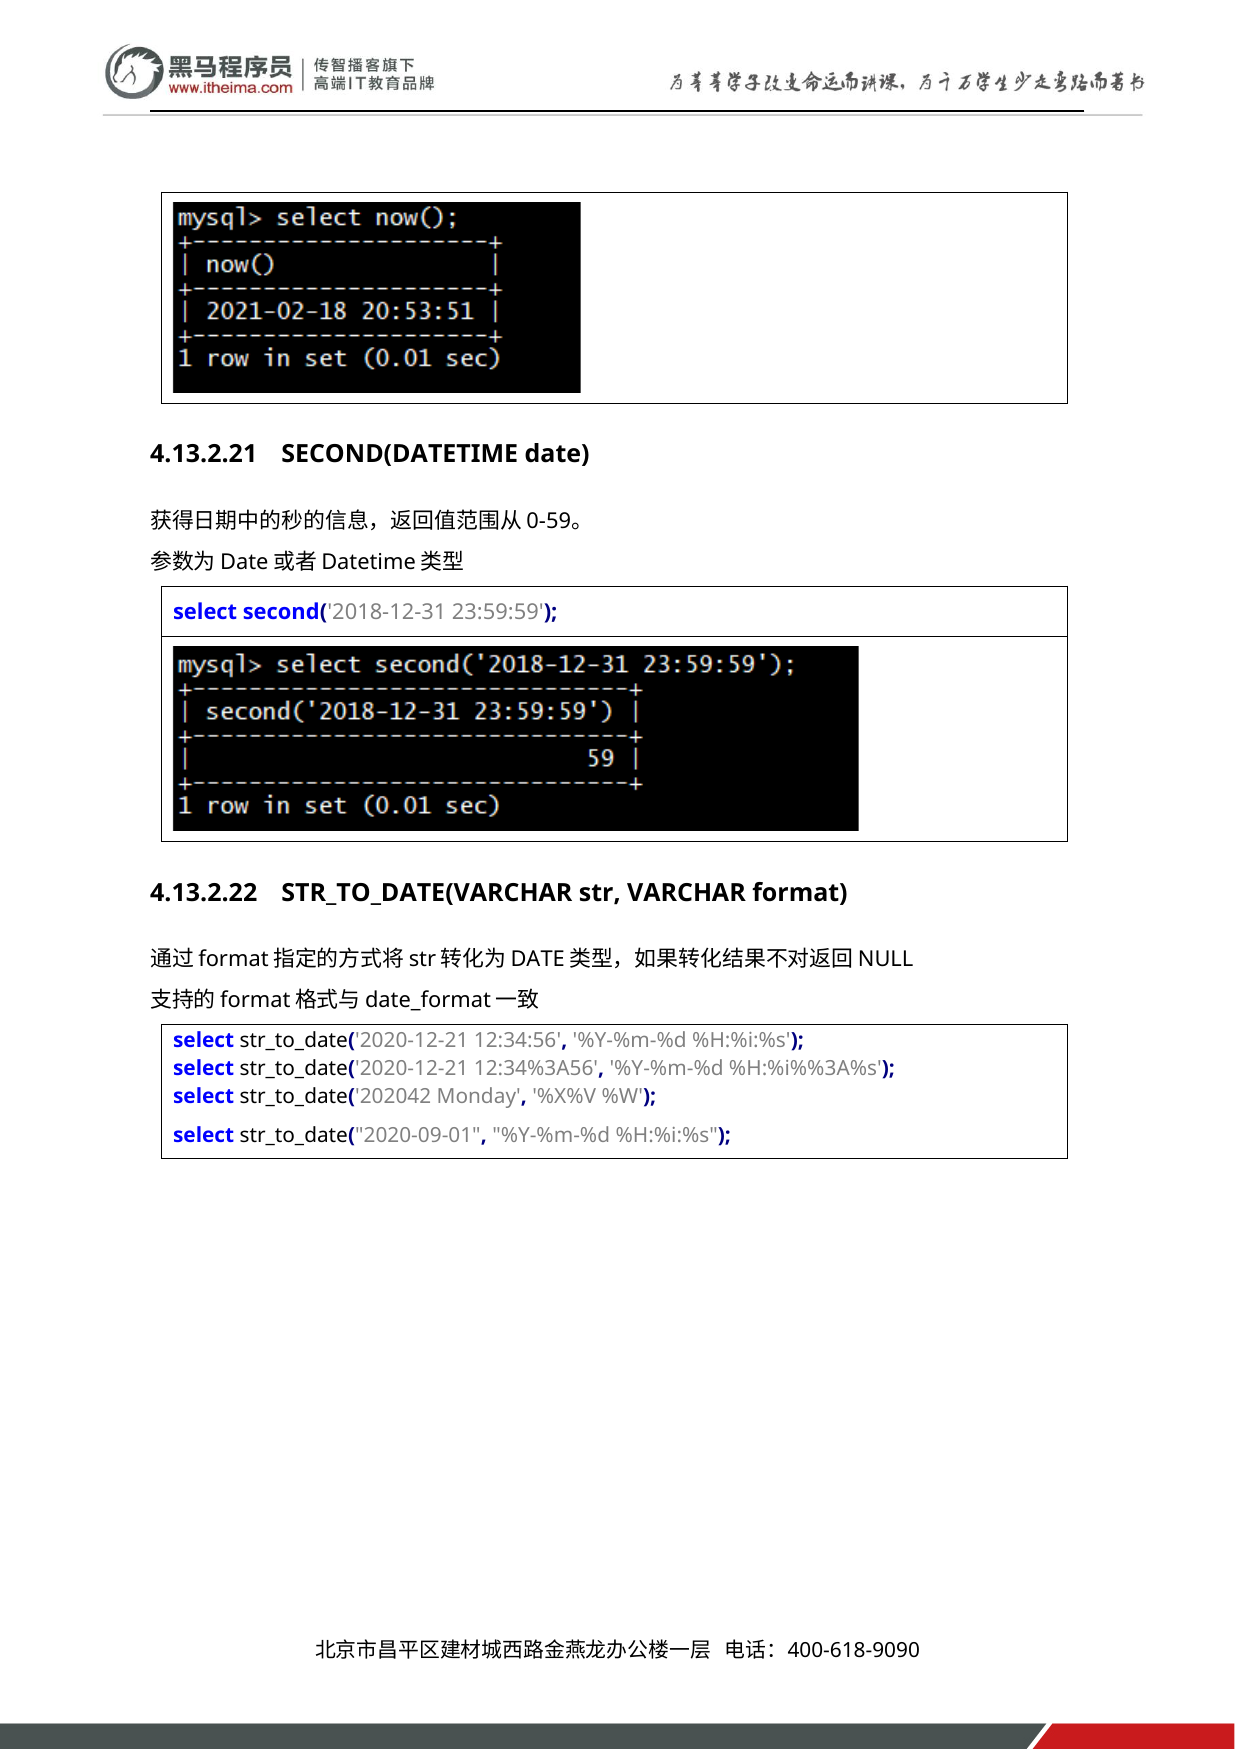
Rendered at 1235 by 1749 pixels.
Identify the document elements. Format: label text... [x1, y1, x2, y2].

text 支持的format格式与date_format一致 [150, 982, 1084, 1014]
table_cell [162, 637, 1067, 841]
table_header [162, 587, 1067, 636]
text 参数为Date或者Datetime类型 [150, 544, 1084, 576]
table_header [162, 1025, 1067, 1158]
picture [172, 202, 581, 393]
picture [0, 1664, 1235, 1749]
subtitle SECOND(DATETIME date) [150, 436, 1084, 470]
table_cell [162, 193, 1067, 403]
text 通过format指定的方式将str转化为DATE类型，如果转化结果不对返回NULL [150, 941, 1084, 972]
picture [172, 646, 859, 831]
text 获得日期中的秒的信息，返回值范围从0-59。 [150, 503, 1084, 534]
picture [0, 0, 1235, 123]
subtitle STR_TO_DATE(VARCHAR str, VARCHAR format) [150, 874, 1084, 908]
